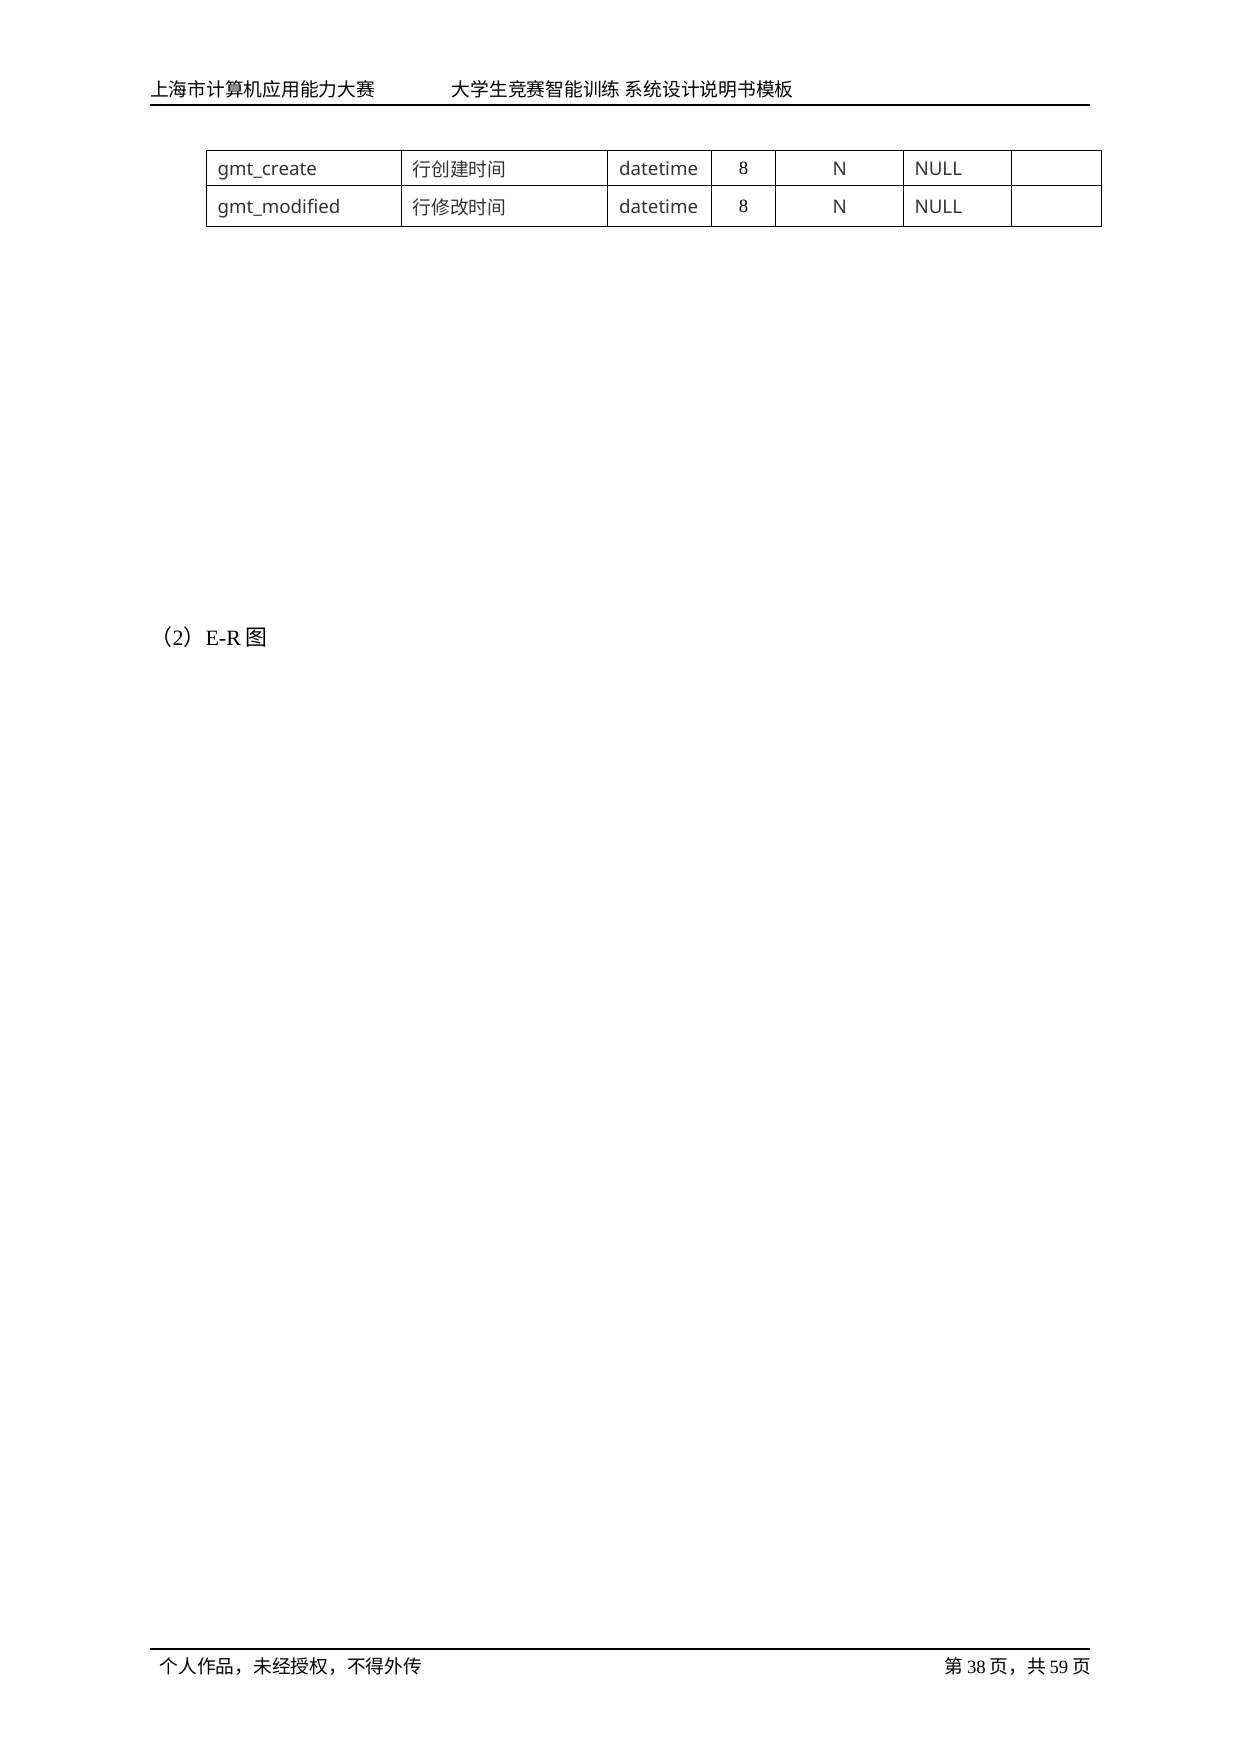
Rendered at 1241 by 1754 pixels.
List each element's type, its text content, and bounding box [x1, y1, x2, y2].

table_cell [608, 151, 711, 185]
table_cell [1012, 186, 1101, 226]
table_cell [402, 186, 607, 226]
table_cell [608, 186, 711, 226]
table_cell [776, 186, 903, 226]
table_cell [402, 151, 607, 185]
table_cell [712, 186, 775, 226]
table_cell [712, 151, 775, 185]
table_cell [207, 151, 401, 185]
text （2）E-R图 [150, 620, 1090, 652]
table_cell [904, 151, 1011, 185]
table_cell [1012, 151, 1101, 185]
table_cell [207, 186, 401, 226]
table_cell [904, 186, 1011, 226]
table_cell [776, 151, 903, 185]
